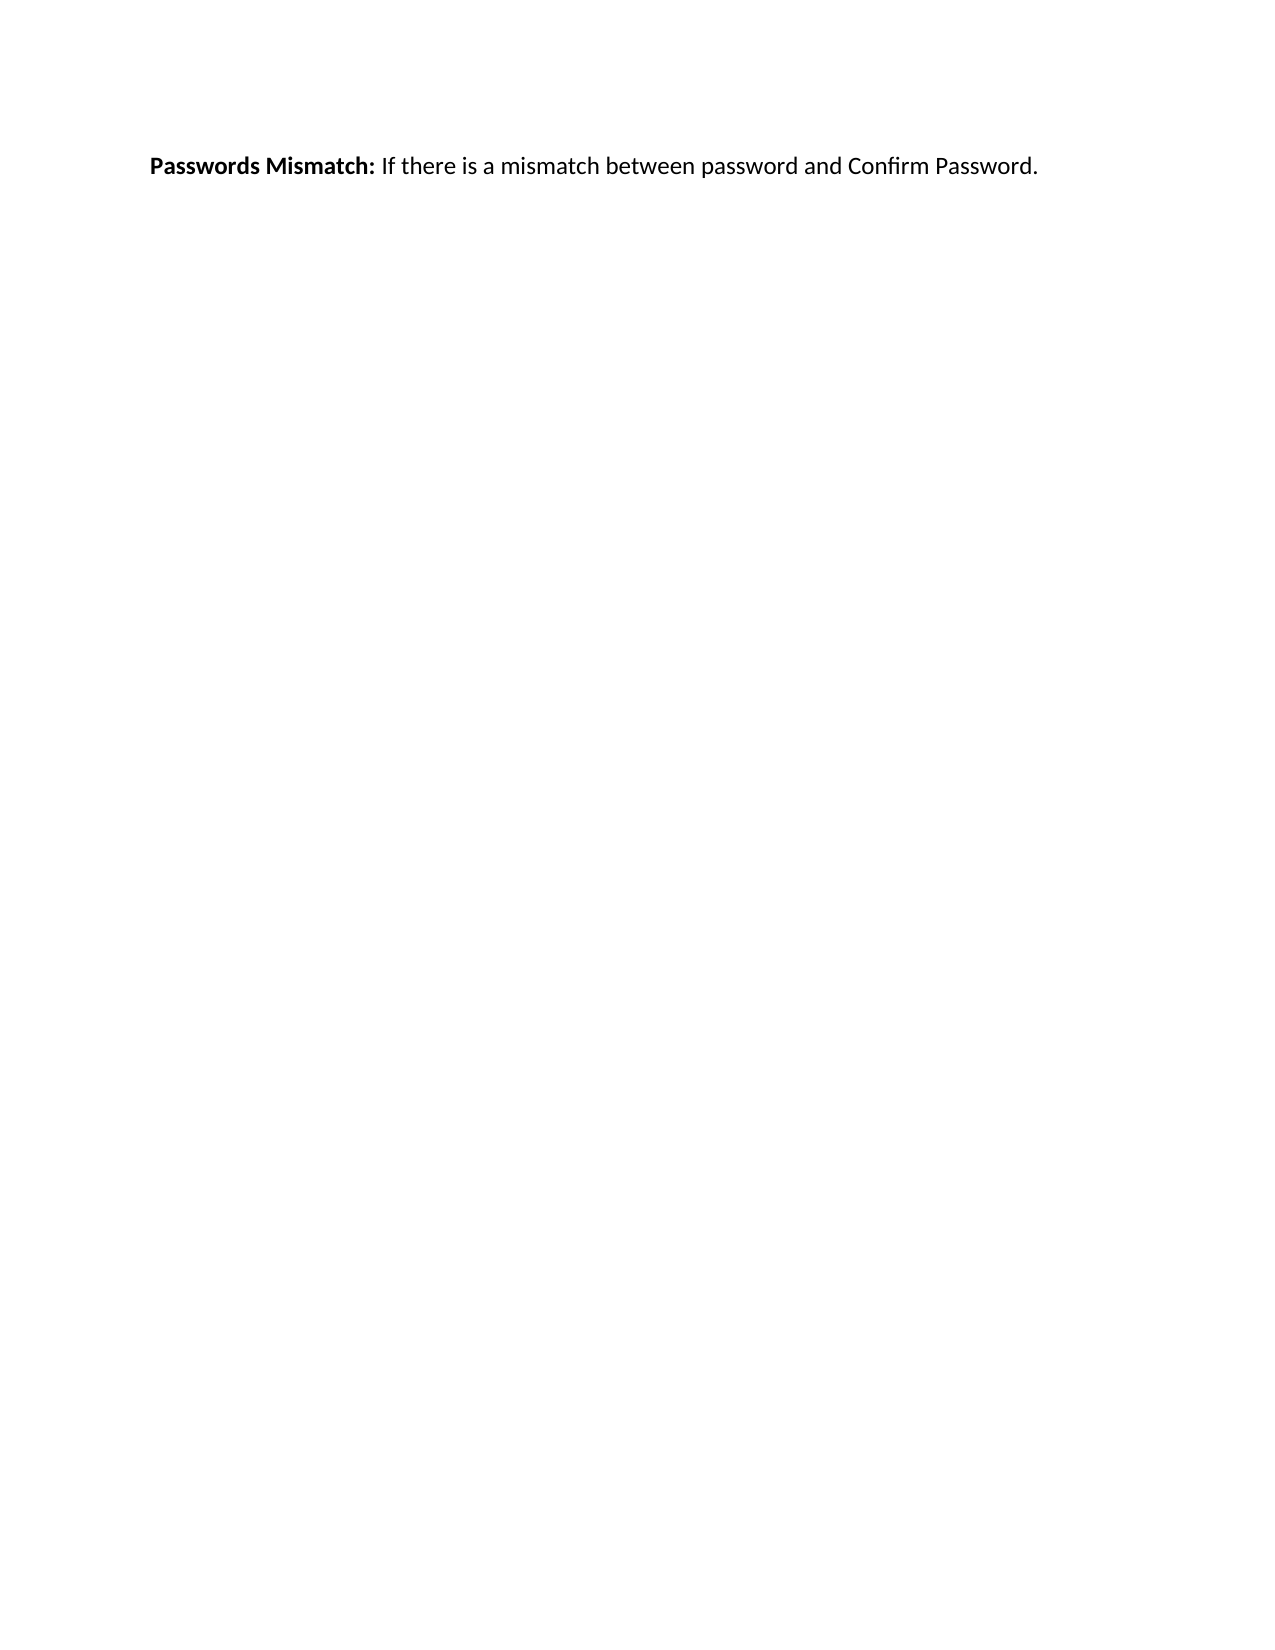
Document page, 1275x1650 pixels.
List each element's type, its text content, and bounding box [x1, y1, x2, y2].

text Passwords Mismatch: If there is a mismatch between password and Confirm Password. [150, 150, 1125, 181]
